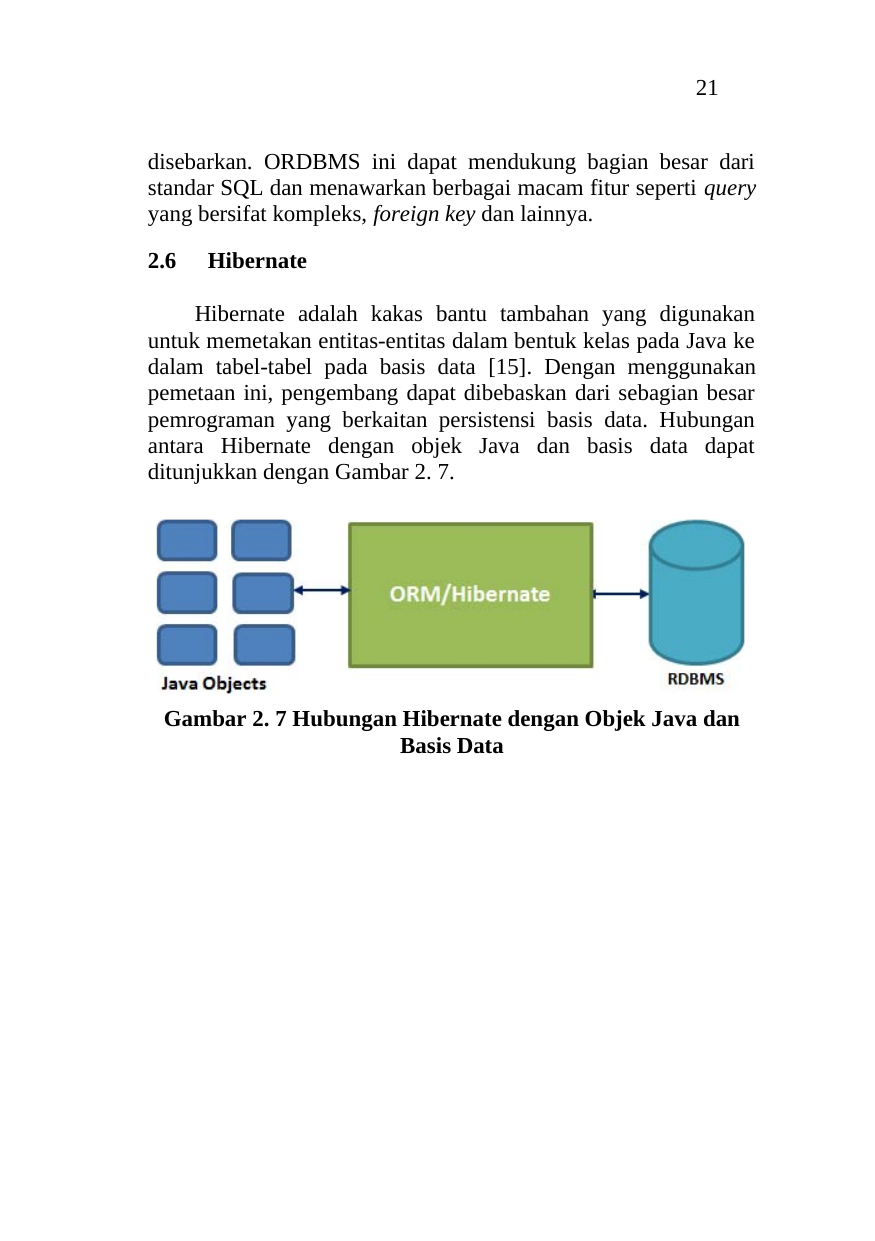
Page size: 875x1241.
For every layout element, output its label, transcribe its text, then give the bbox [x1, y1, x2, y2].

text Hibernate adalah kakas bantu tambahan yang digunakan untuk memetakan entitas-entitas dalam bentuk kelas pada Java ke dalam tabel-tabel pada basis data . Dengan menggunakan pemetaan ini, pengembang dapat dibebaskan dari sebagian besar pemrograman yang berkaitan persistensi basis data. Hubungan antara Hibernate dengan objek Java dan basis data dapat ditunjukkan dengan Gambar 2. 7. [148, 300, 756, 485]
picture [147, 511, 757, 706]
subtitle Hibernate [148, 248, 756, 274]
